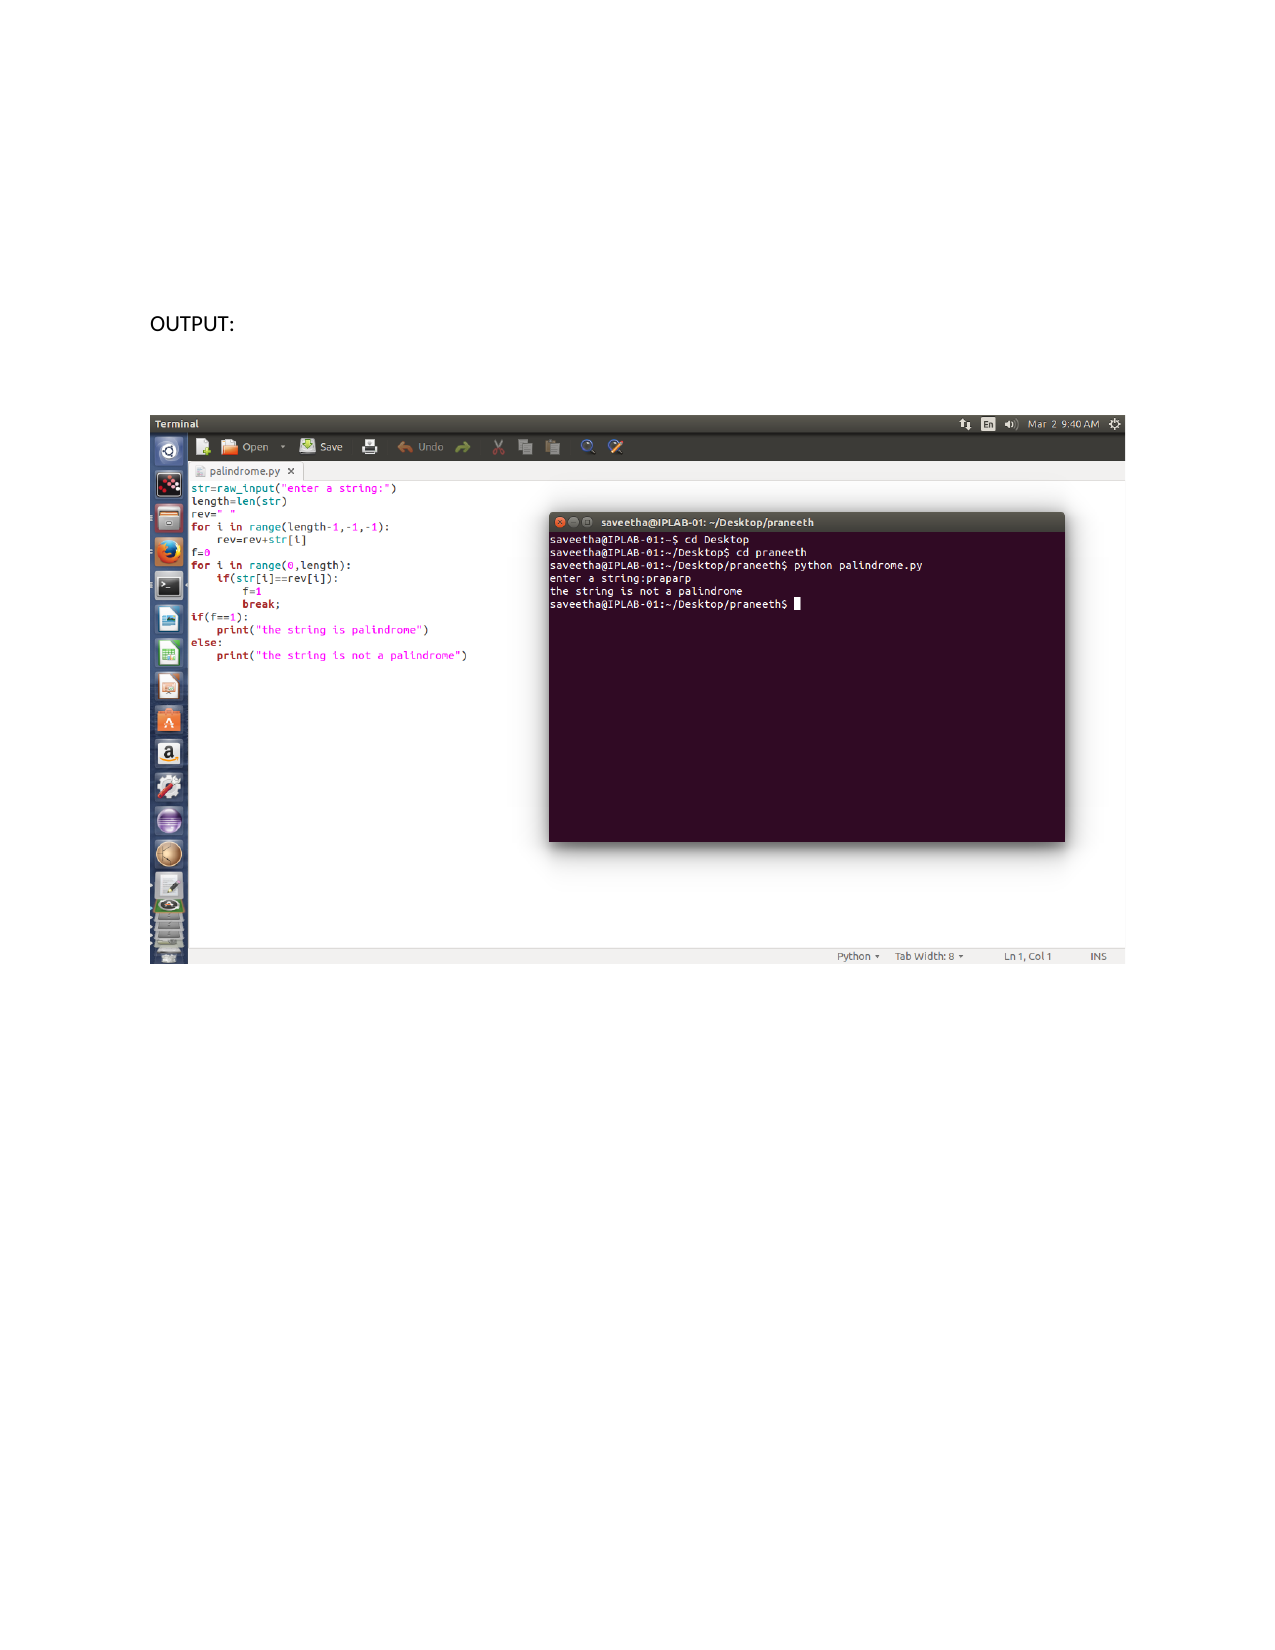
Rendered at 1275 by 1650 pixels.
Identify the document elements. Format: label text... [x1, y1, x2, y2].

text OUTPUT: [150, 309, 1125, 337]
picture [150, 415, 1125, 964]
